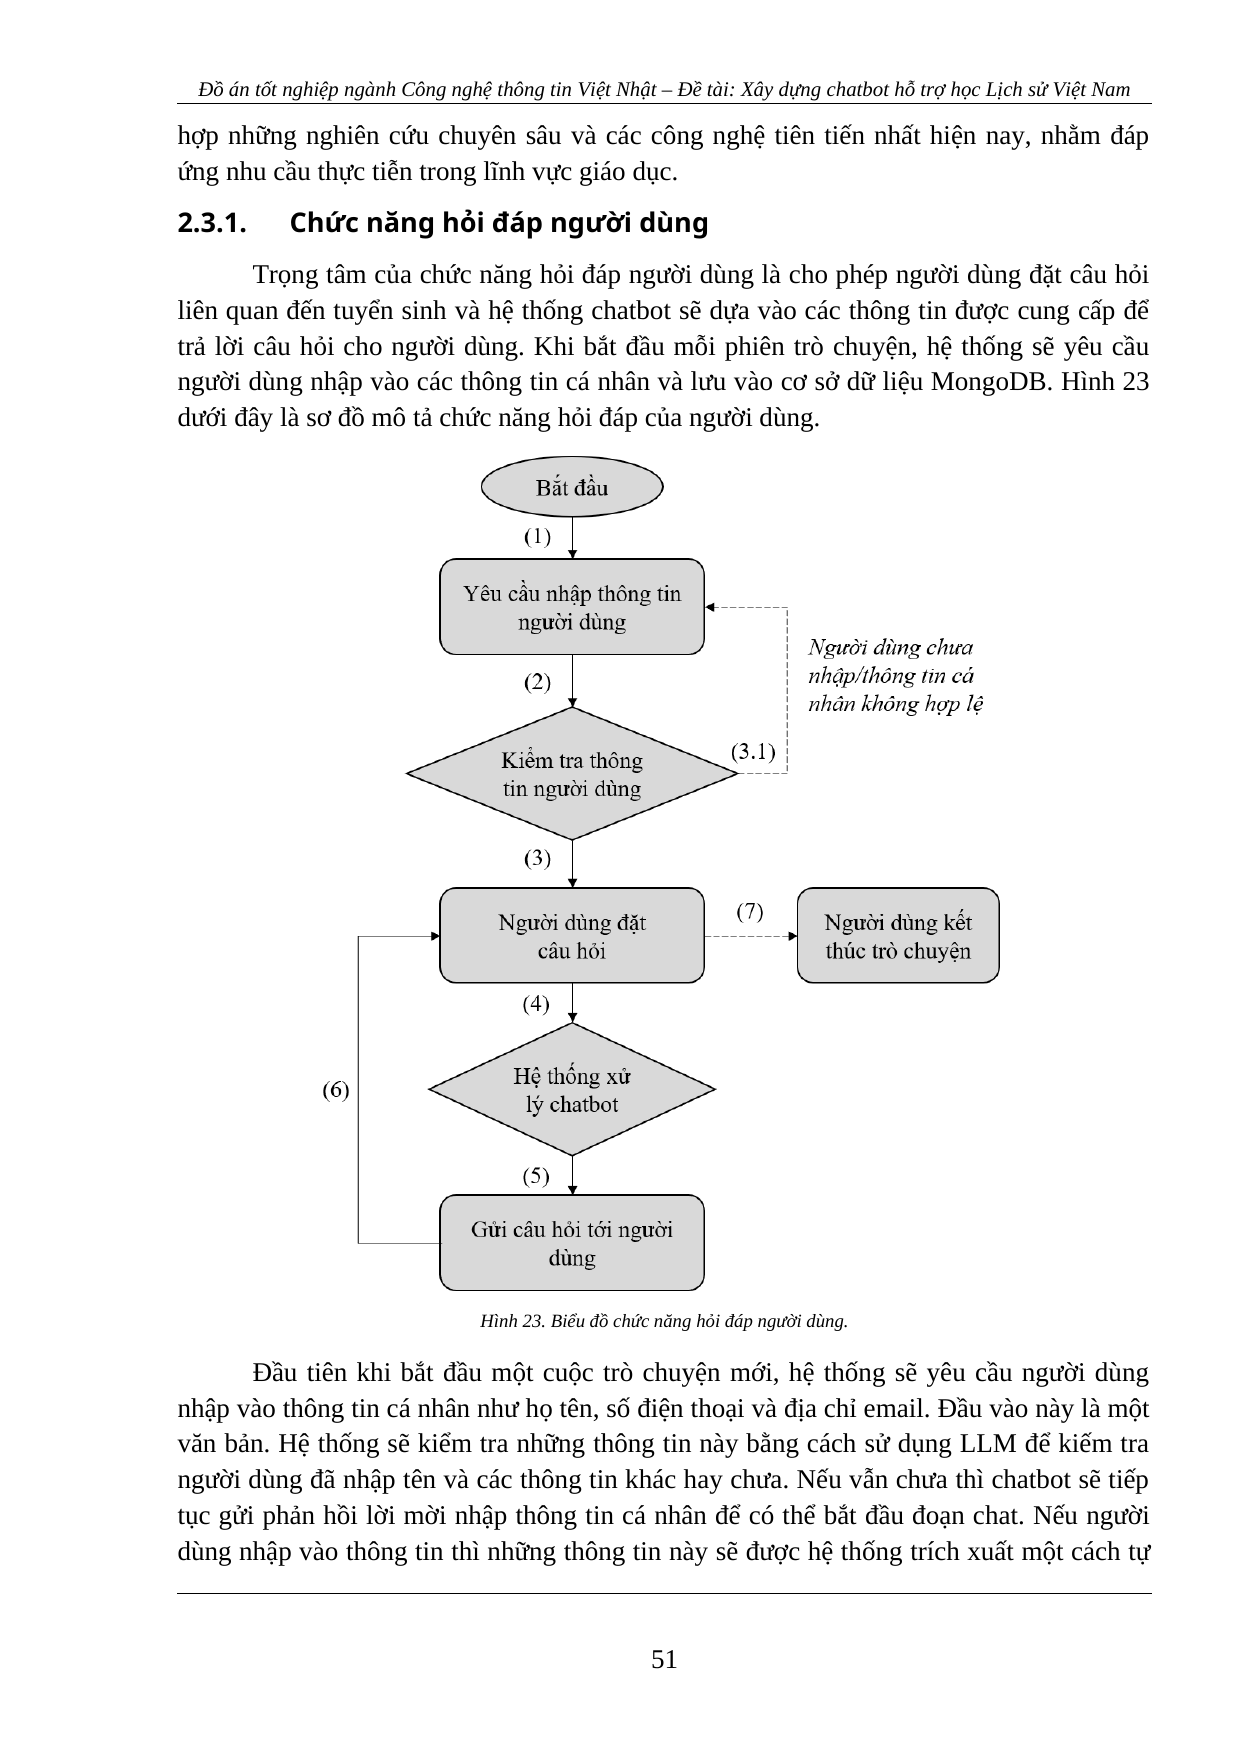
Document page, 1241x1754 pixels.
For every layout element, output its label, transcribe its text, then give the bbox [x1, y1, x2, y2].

subtitle Chức năng hỏi đáp người dùng [177, 203, 1152, 240]
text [177, 119, 1152, 186]
text Trọng tâm của chức năng hỏi đáp người dùng là cho phép người dùng đặt câu hỏi liên quan đến tuyển sinh và hệ thống chatbot sẽ dựa vào các thông tin được cung cấp để trả lời câu hỏi cho người dùng. Khi bắt đầu mỗi phiên trò chuyện, hệ thống sẽ yêu cầu người dùng nhập vào các thông tin cá nhân và lưu vào cơ sở dữ liệu MongoDB. Hình 23 dưới đây là sơ đồ mô tả chức năng hỏi đáp của người dùng. [177, 258, 1152, 432]
picture [295, 449, 1034, 1294]
text Hình 23. Biểu đồ chức năng hỏi đáp người dùng. [177, 1310, 1152, 1332]
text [177, 1356, 1152, 1566]
